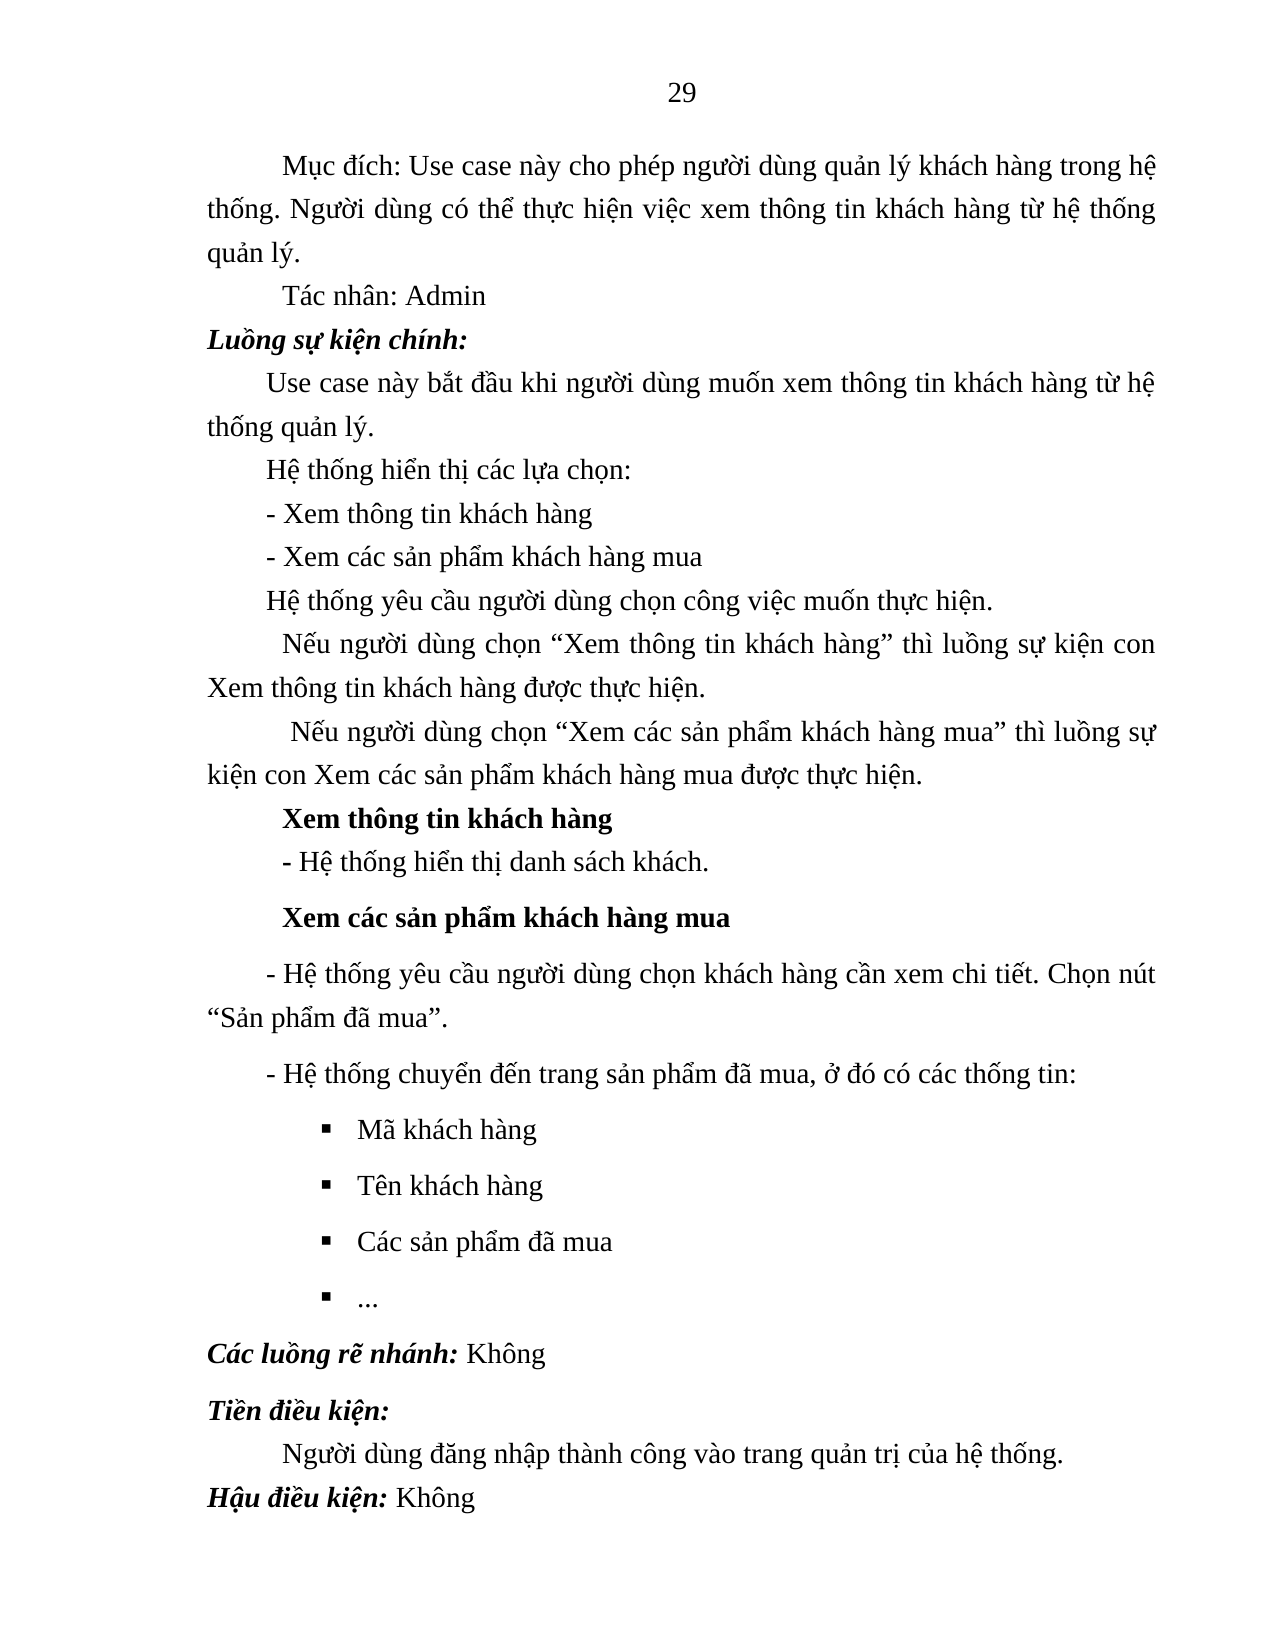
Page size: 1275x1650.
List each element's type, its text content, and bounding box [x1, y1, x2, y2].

text Các luồng rẽ nhánh: Không [207, 1337, 1157, 1370]
text Tác nhân: Admin [207, 278, 1157, 312]
text Xem thông tin khách hàng [207, 801, 1157, 834]
text Luồng sự kiện chính: [207, 322, 1157, 355]
text Nếu người dùng chọn “Xem các sản phẩm khách hàng mua” thì luồng sự kiện con Xem các sản phẩm khách hàng mua được thực hiện. [207, 714, 1157, 791]
list Các sản phẩm đã mua [319, 1224, 1157, 1258]
list Hệ thống hiển thị danh sách khách. [266, 844, 1157, 878]
text Nếu người dùng chọn “Xem thông tin khách hàng” thì luồng sự kiện con Xem thông tin khách hàng được thực hiện. [207, 627, 1157, 704]
list ... [319, 1281, 1157, 1314]
list Hệ thống chuyển đến trang sản phẩm đã mua, ở đó có các thống tin: [207, 1056, 1157, 1089]
list Tên khách hàng [319, 1168, 1157, 1202]
text Hệ thống hiển thị các lựa chọn: [207, 452, 1157, 486]
text Người dùng đăng nhập thành công vào trang quản trị của hệ thống. [207, 1436, 1157, 1470]
text Use case này bắt đầu khi người dùng muốn xem thông tin khách hàng từ hệ thống quản lý. [207, 365, 1157, 442]
list Xem thông tin khách hàng [207, 496, 1157, 529]
list Xem các sản phẩm khách hàng mua [207, 539, 1157, 573]
text Mục đích: Use case này cho phép người dùng quản lý khách hàng trong hệ thống. Người dùng có thể thực hiện việc xem thông tin khách hàng từ hệ thống quản lý. [207, 148, 1157, 268]
list Hệ thống yêu cầu người dùng chọn khách hàng cần xem chi tiết. Chọn nút “Sản phẩm đã mua”. [207, 956, 1157, 1033]
list Mã khách hàng [319, 1112, 1157, 1146]
text Xem các sản phẩm khách hàng mua [282, 900, 1157, 934]
text Hệ thống yêu cầu người dùng chọn công việc muốn thực hiện. [207, 583, 1157, 617]
text Tiền điều kiện: [207, 1393, 1157, 1426]
text Hậu điều kiện: Không [207, 1480, 1157, 1513]
